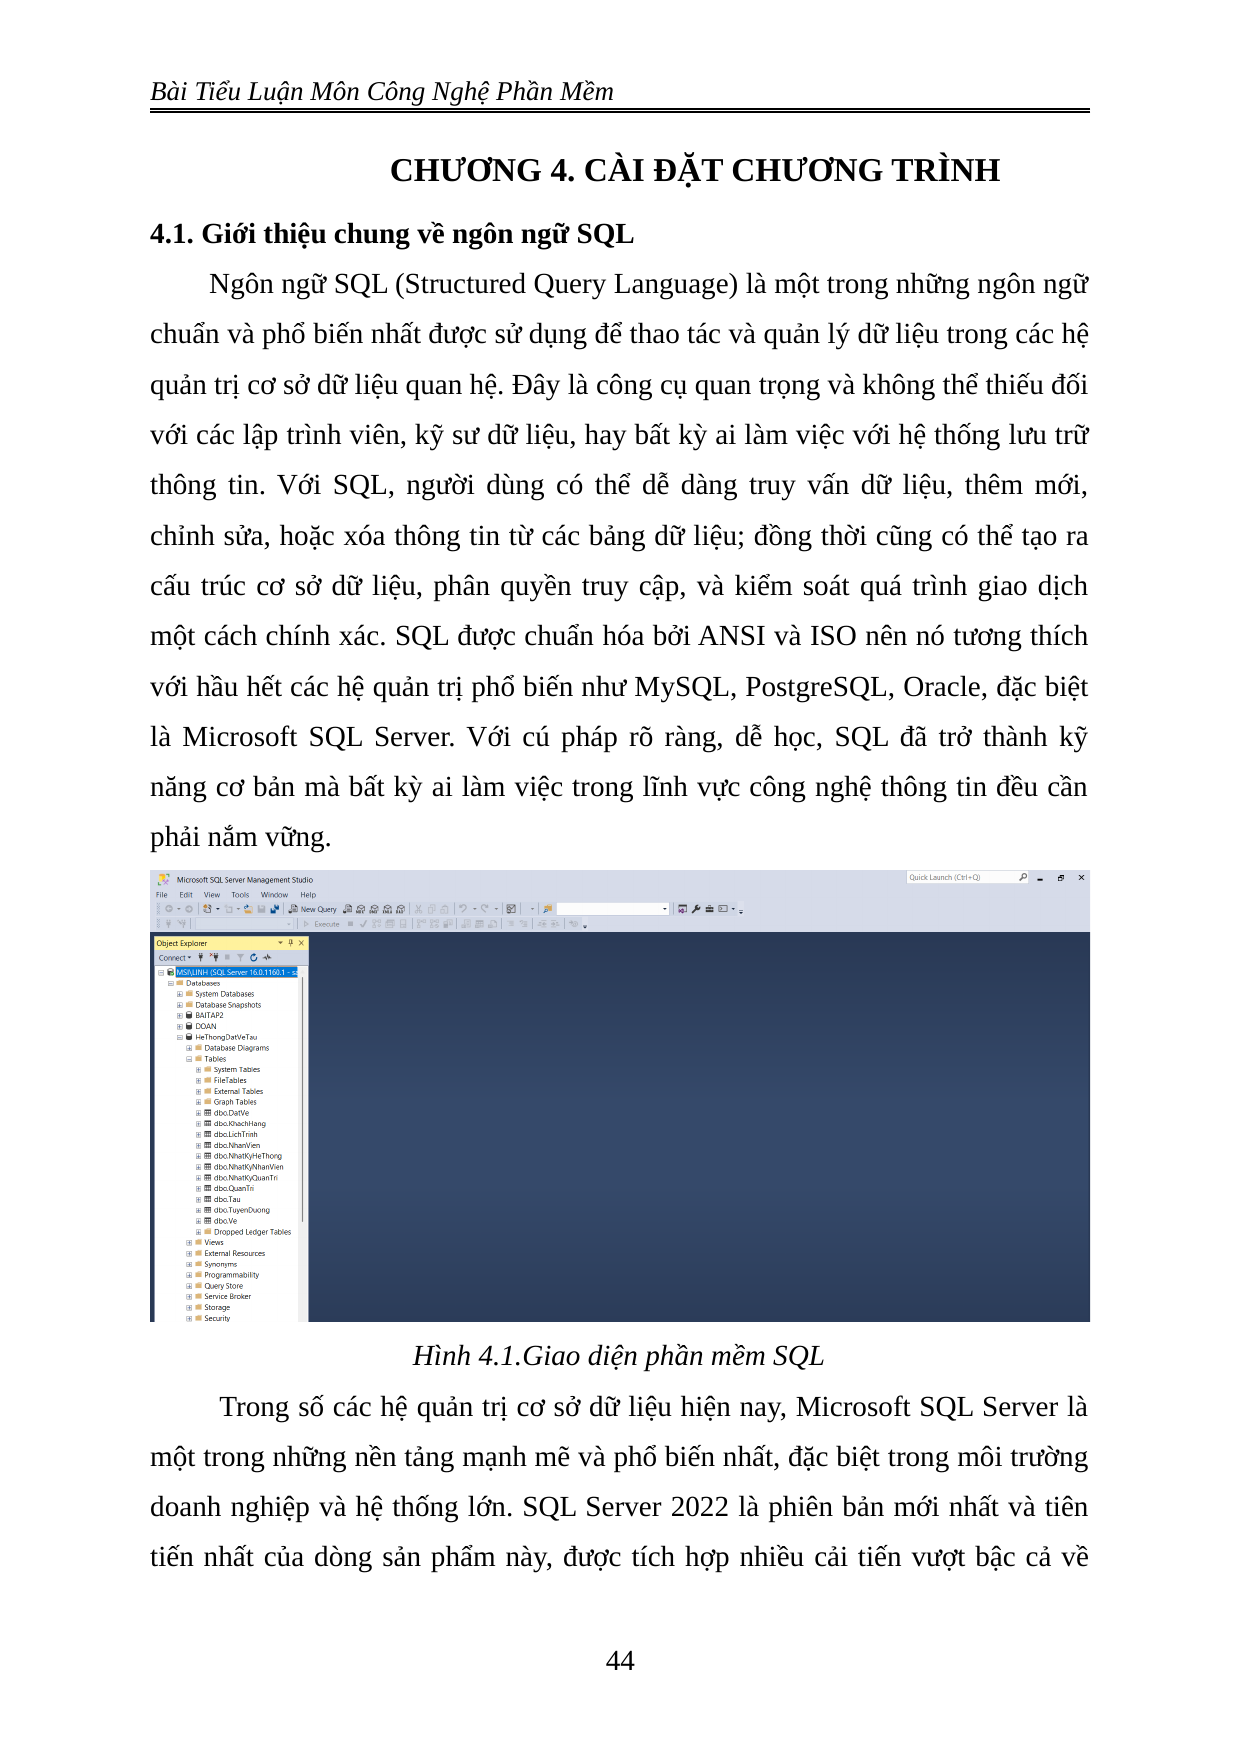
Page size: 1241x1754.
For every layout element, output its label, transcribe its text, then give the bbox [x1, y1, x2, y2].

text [150, 1389, 1090, 1573]
subtitle 4.1. Giới thiệu chung về ngôn ngữ SQL [150, 216, 1090, 249]
text Hình 4.1.Giao diện phần mềm SQL [150, 1338, 1090, 1372]
subtitle CHƯƠNG 4. CÀI ĐẶT CHƯƠNG TRÌNH [300, 150, 1090, 188]
picture [150, 870, 1091, 1322]
text Ngôn ngữ SQL (Structured Query Language) là một trong những ngôn ngữ chuẩn và phổ biến nhất được sử dụng để thao tác và quản lý dữ liệu trong các hệ quản trị cơ sở dữ liệu quan hệ. Đây là công cụ quan trọng và không thể thiếu đối với các lập trình viên, kỹ sư dữ liệu, hay bất kỳ ai làm việc với hệ thống lưu trữ thông tin. Với SQL, người dùng có thể dễ dàng truy vấn dữ liệu, thêm mới, chỉnh sửa, hoặc xóa thông tin từ các bảng dữ liệu; đồng thời cũng có thể tạo ra cấu trúc cơ sở dữ liệu, phân quyền truy cập, và kiểm soát quá trình giao dịch một cách chính xác. SQL được chuẩn hóa bởi ANSI và ISO nên nó tương thích với hầu hết các hệ quản trị phổ biến như MySQL, PostgreSQL, Oracle, đặc biệt là Microsoft SQL Server. Với cú pháp rõ ràng, dễ học, SQL đã trở thành kỹ năng cơ bản mà bất kỳ ai làm việc trong lĩnh vực công nghệ thông tin đều cần phải nắm vững. [150, 266, 1090, 853]
